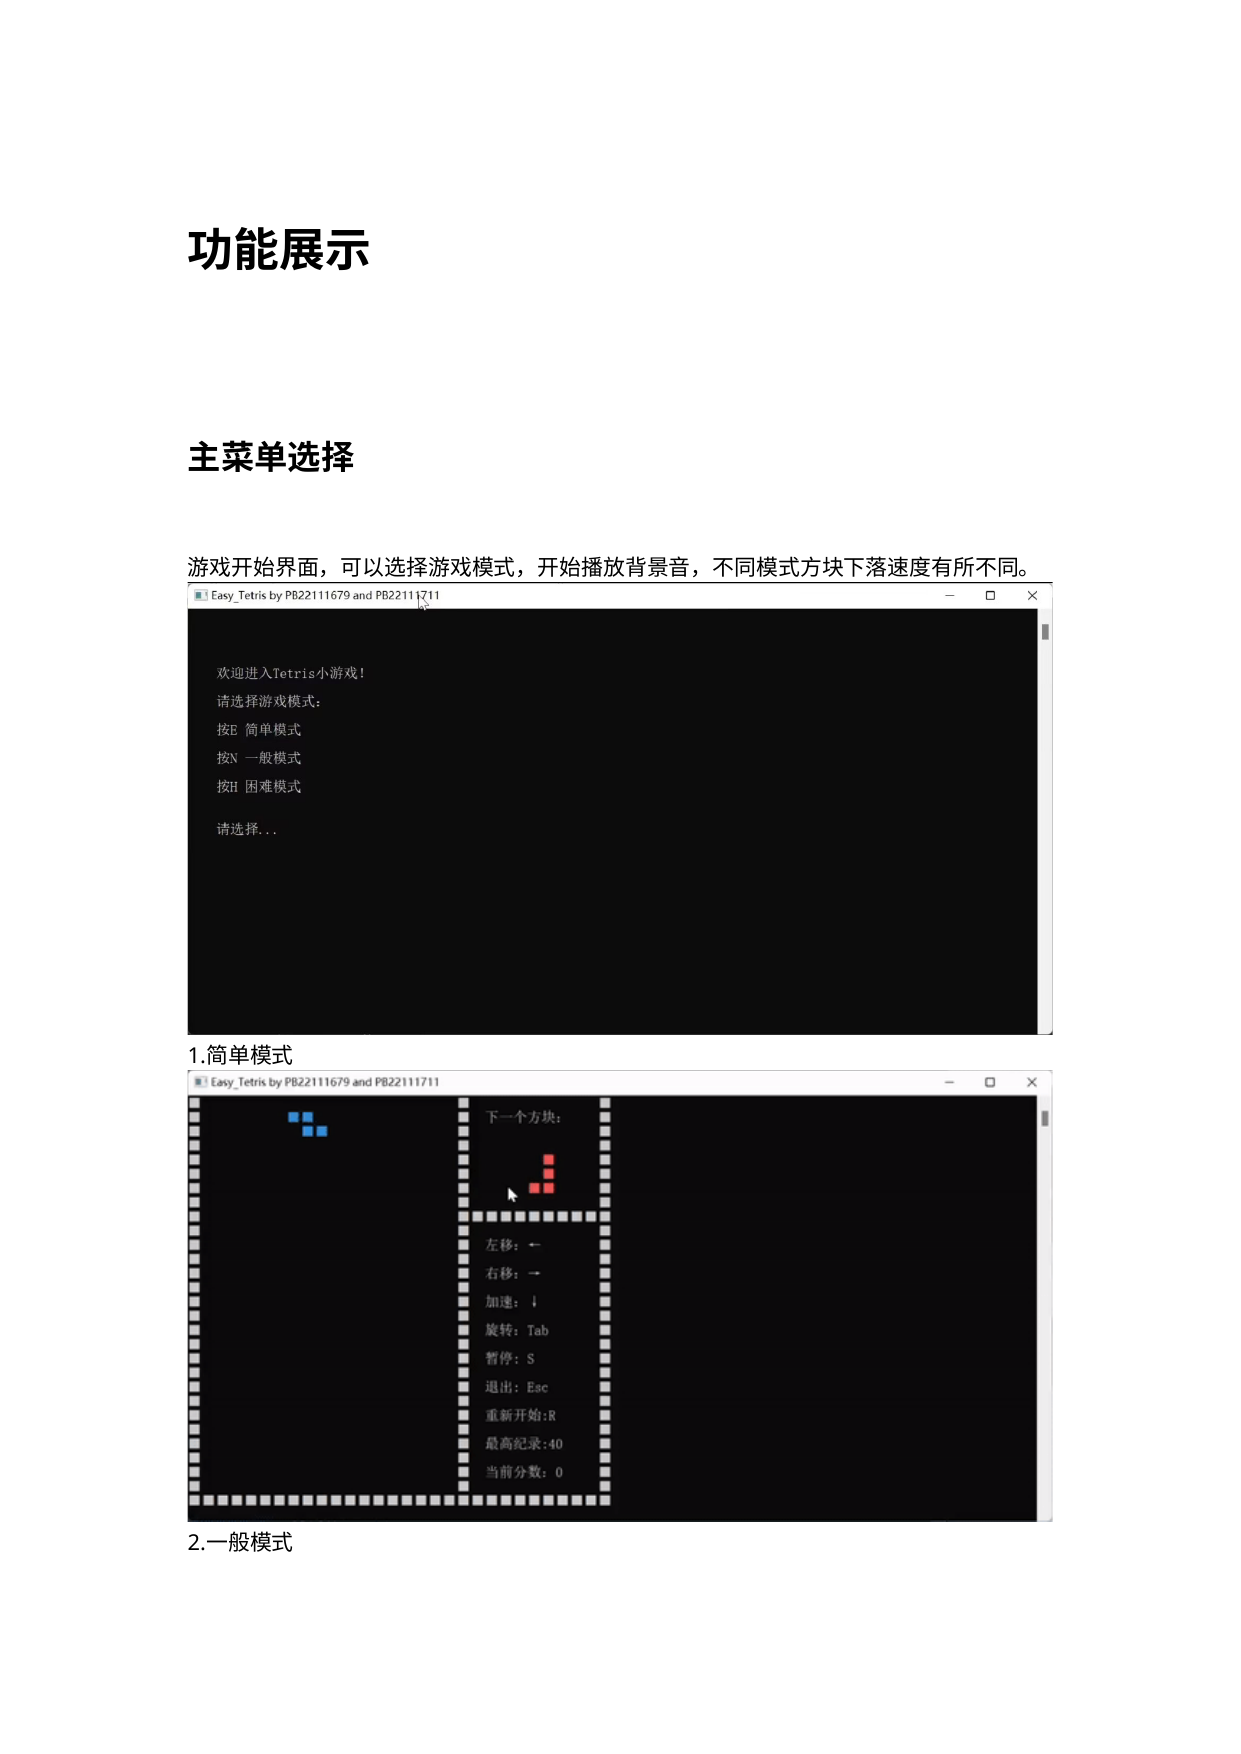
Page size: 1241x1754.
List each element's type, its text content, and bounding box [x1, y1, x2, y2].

subtitle 功能展示 [187, 197, 1053, 295]
text 2.一般模式 [187, 1525, 1053, 1557]
text 游戏开始界面，可以选择游戏模式，开始播放背景音，不同模式方块下落速度有所不同。 [187, 550, 1053, 582]
text 1.简单模式 [187, 1037, 1053, 1070]
picture [187, 582, 1053, 1037]
subtitle 主菜单选择 [187, 423, 1053, 488]
picture [187, 1070, 1053, 1522]
